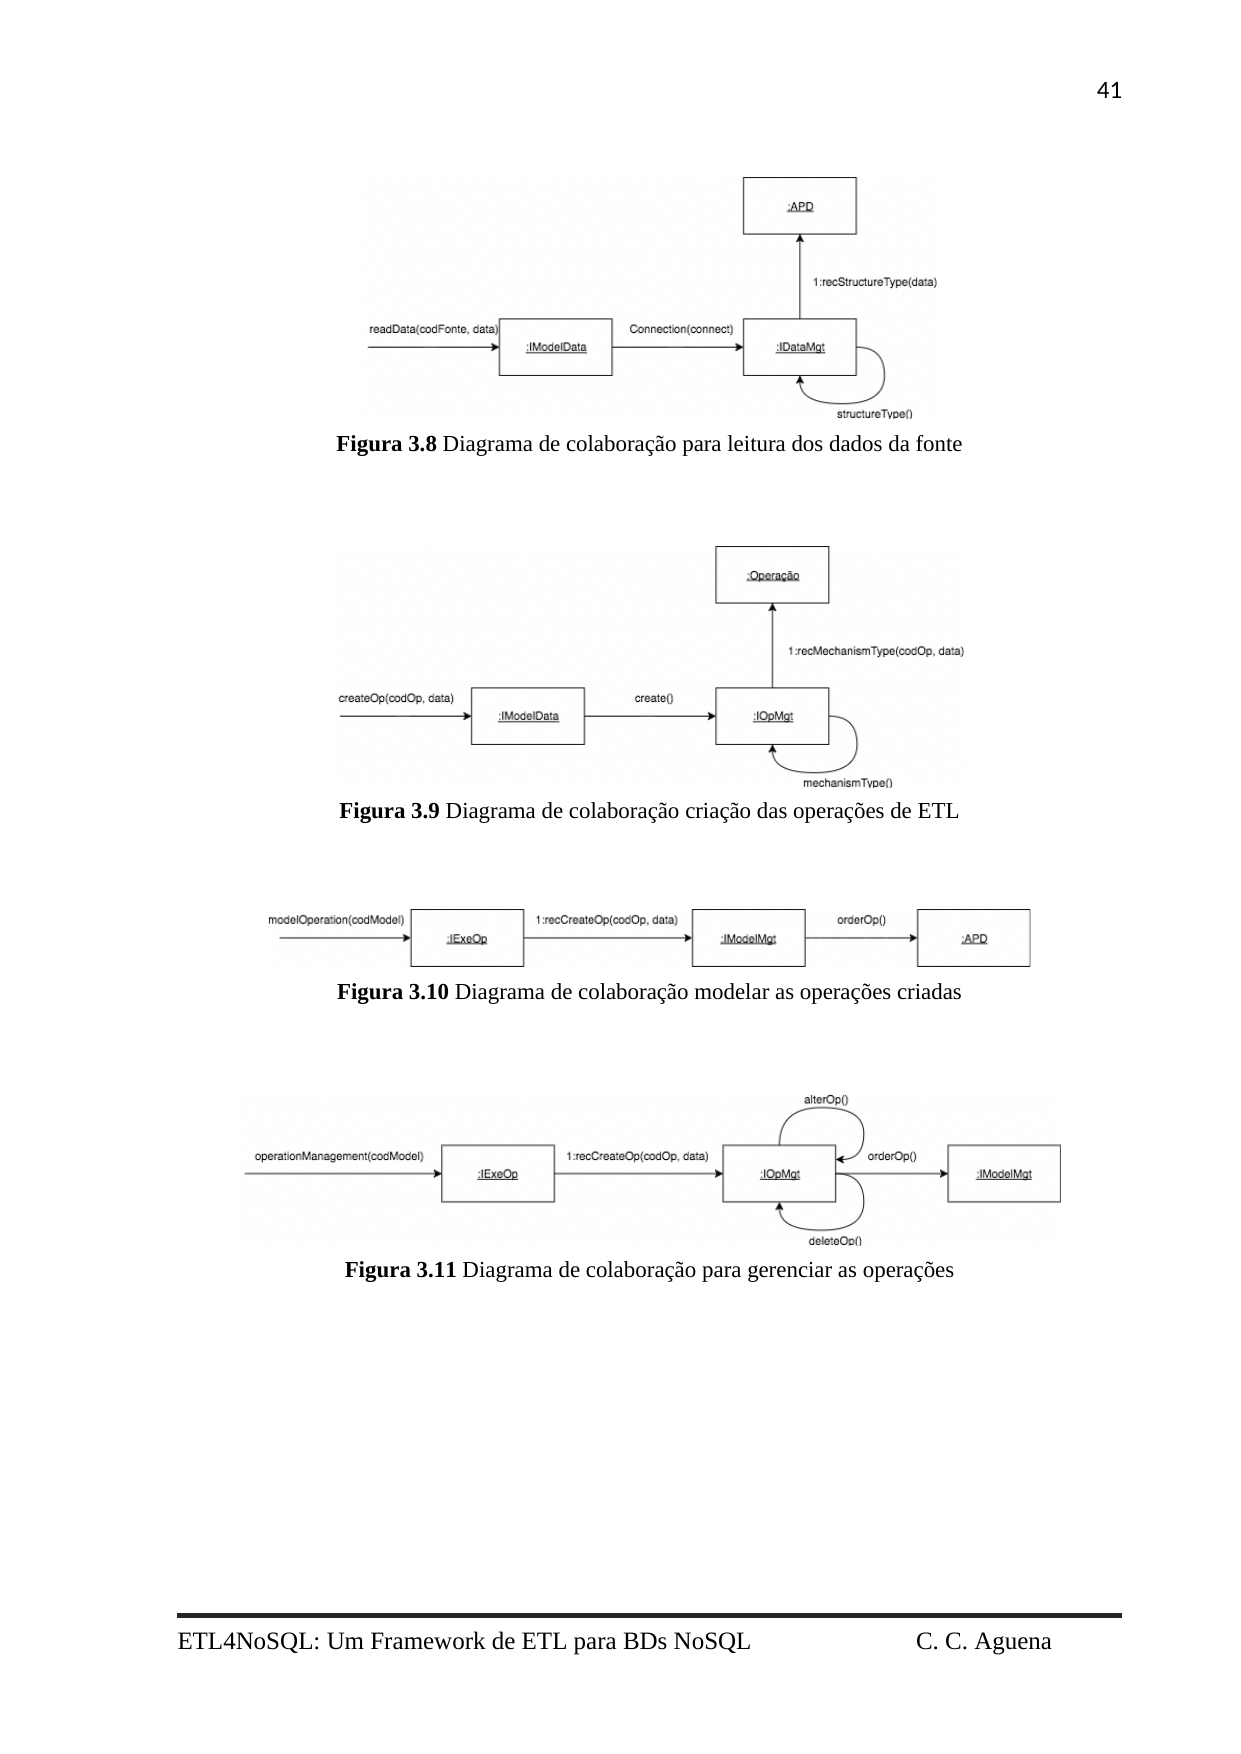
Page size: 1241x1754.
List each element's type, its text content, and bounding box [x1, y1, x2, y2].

text Figura 3.8 Diagrama de colaboração para leitura dos dados da fonte [177, 419, 1122, 461]
picture [268, 909, 1031, 967]
picture [361, 177, 939, 420]
picture [238, 1093, 1062, 1246]
text Figura 3.9 Diagrama de colaboração criação das operações de ETL [177, 788, 1122, 824]
text Figura 3.11 Diagrama de colaboração para gerenciar as operações [177, 1245, 1122, 1286]
text Figura 3.10 Diagrama de colaboração modelar as operações criadas [177, 967, 1122, 1008]
picture [333, 546, 966, 789]
